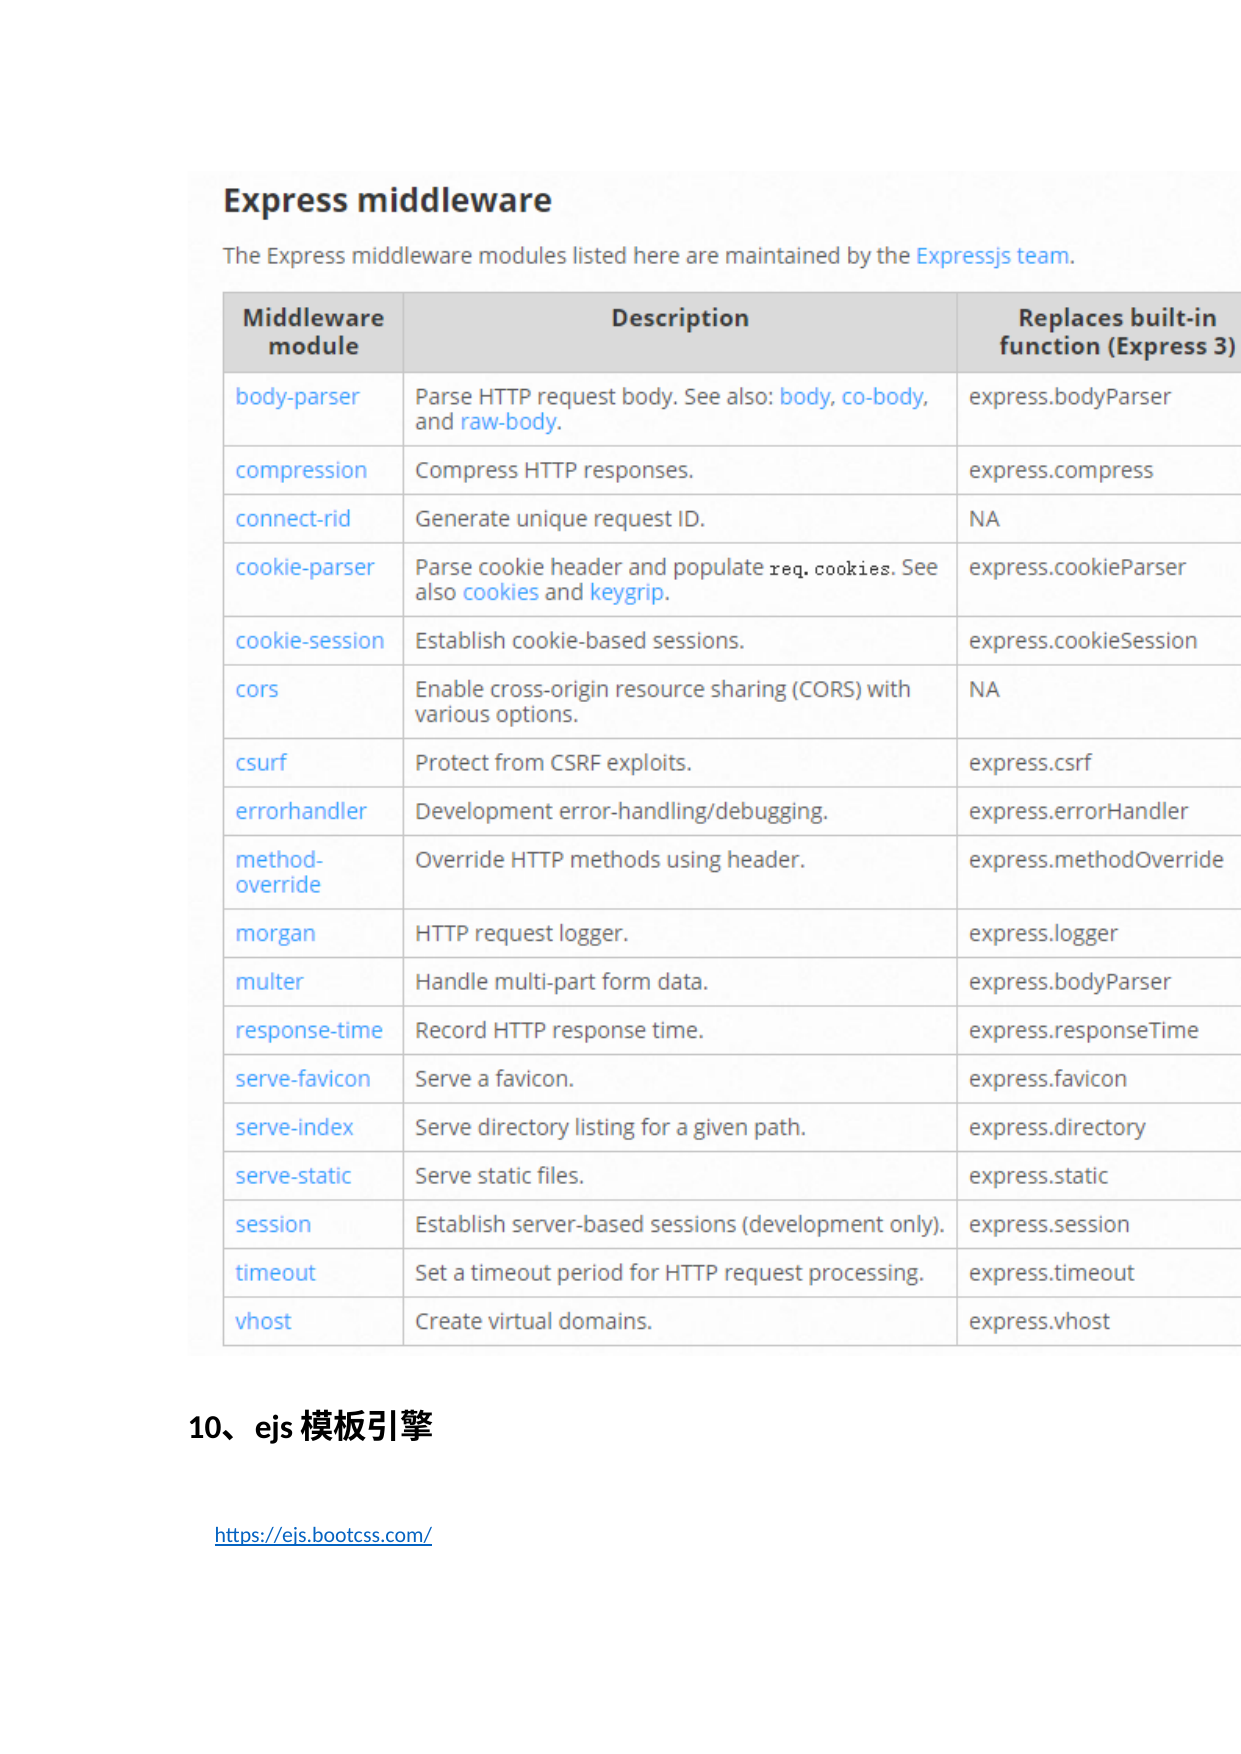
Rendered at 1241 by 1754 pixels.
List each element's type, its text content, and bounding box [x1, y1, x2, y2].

text https://ejs.bootcss.com/ [187, 1519, 1053, 1551]
picture [187, 171, 1241, 1356]
subtitle 10、ejs模板引擎 [187, 1392, 1053, 1457]
